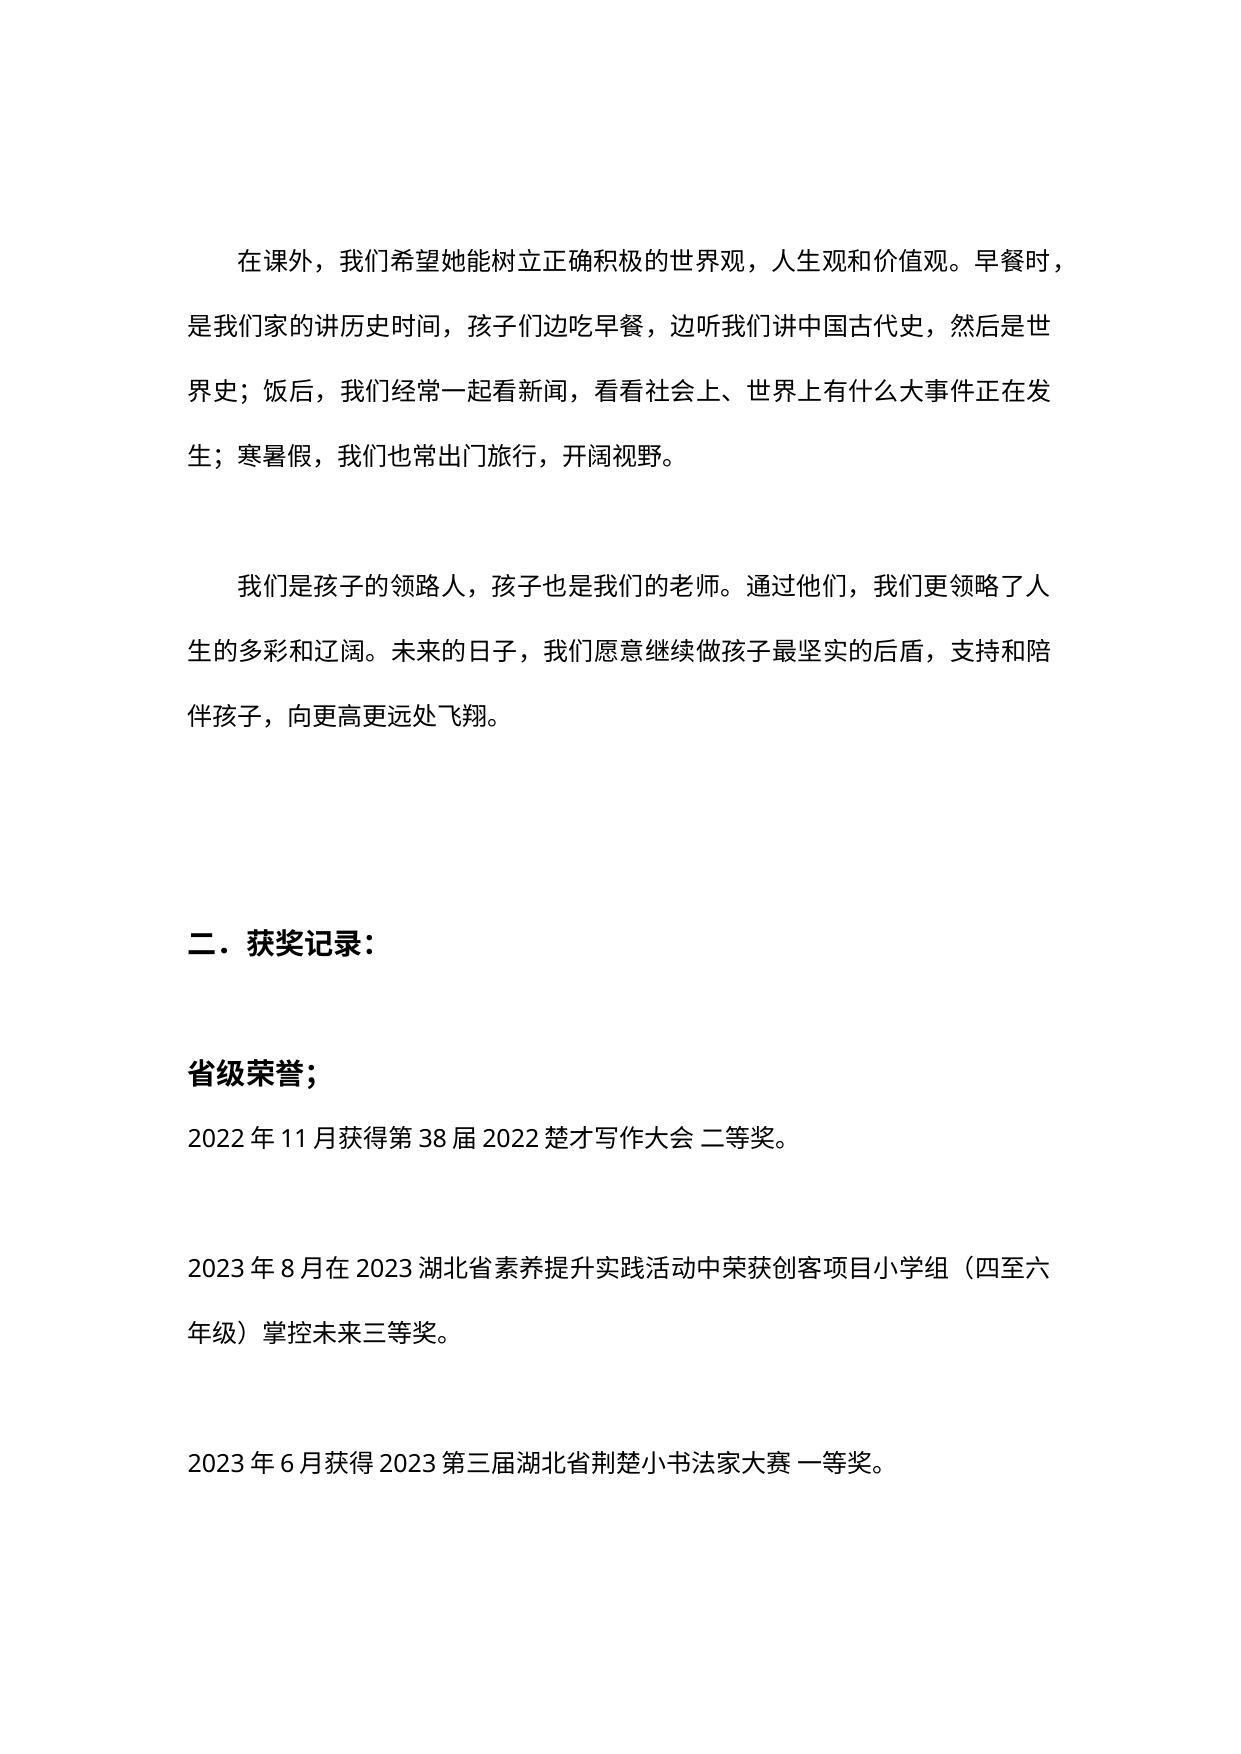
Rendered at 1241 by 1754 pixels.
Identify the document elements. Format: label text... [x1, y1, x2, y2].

text 我们是孩子的领路人，孩子也是我们的老师。通过他们，我们更领略了人生的多彩和辽阔。未来的日子，我们愿意继续做孩子最坚实的后盾，支持和陪伴孩子，向更高更远处飞翔。 [187, 552, 1053, 747]
text 二．获奖记录： [187, 909, 1053, 974]
text 省级荣誉； [187, 1039, 1053, 1104]
text 在课外，我们希望她能树立正确积极的世界观，人生观和价值观。早餐时，是我们家的讲历史时间，孩子们边吃早餐，边听我们讲中国古代史，然后是世界史；饭后，我们经常一起看新闻，看看社会上、世界上有什么大事件正在发生；寒暑假，我们也常出门旅行，开阔视野。 [187, 227, 1053, 487]
text 2023年6月获得2023第三届湖北省荆楚小书法家大赛 一等奖。 [187, 1429, 1053, 1494]
text 2022年11月获得第38届2022楚才写作大会 二等奖。 [187, 1104, 1053, 1169]
text 2023年8月在2023湖北省素养提升实践活动中荣获创客项目小学组（四至六年级）掌控未来三等奖。 [187, 1234, 1053, 1364]
